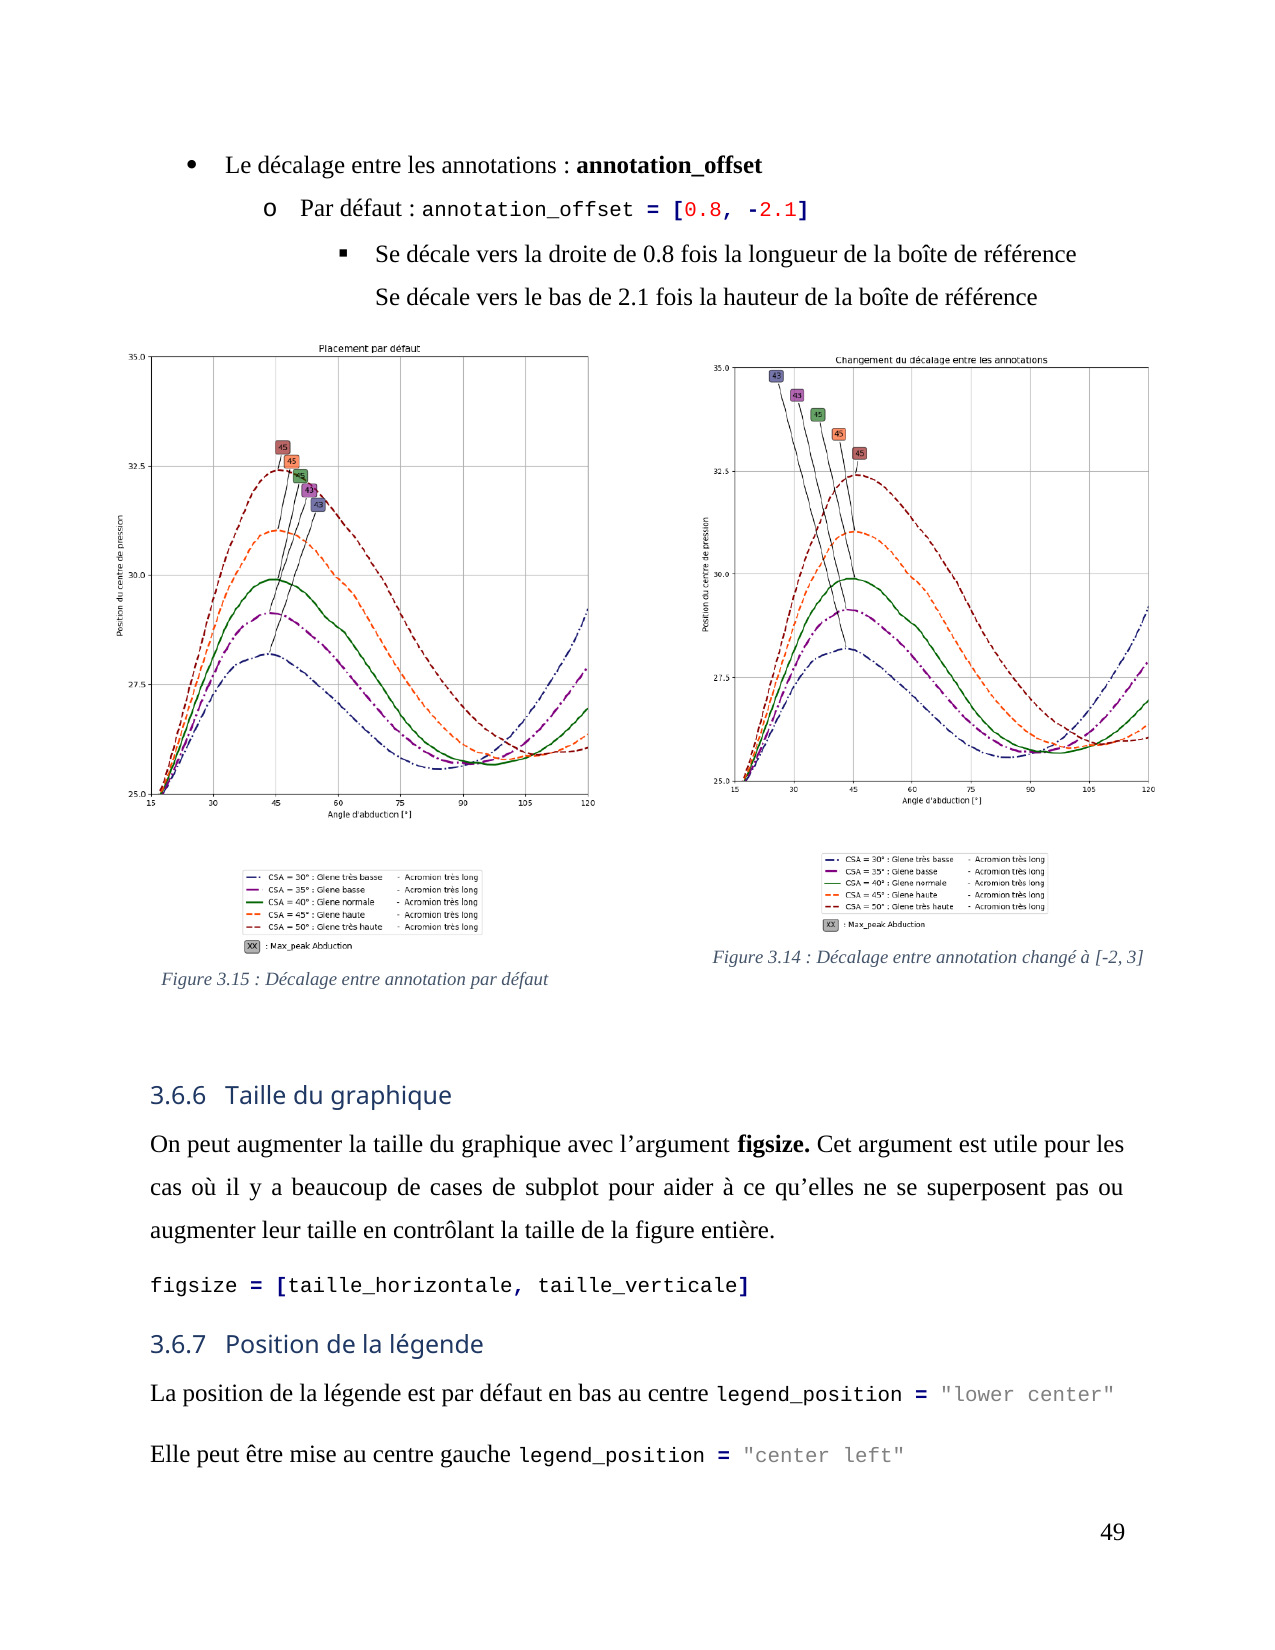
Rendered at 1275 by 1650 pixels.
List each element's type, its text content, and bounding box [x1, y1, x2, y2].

list Par défaut : annotation_offset = [0.8, -2.1] [262, 193, 1125, 224]
text Elle peut être mise au centre gauche legend_position = "center left" [150, 1439, 1125, 1469]
picture [111, 338, 600, 956]
picture [697, 350, 1160, 934]
list Se décale vers le bas de 2.1 fois la hauteur de la boîte de référence [375, 282, 1125, 311]
subtitle Position de la légende [150, 1327, 1125, 1361]
text On peut augmenter la taille du graphique avec l’argument figsize. Cet argument est utile pour les cas où il y a beaucoup de cases de subplot pour aider à ce qu’elles ne se superposent pas ou augmenter leur taille en contrôlant la taille de la figure entière. [150, 1129, 1125, 1244]
list Le décalage entre les annotations : annotation_offset [187, 150, 1125, 179]
list Se décale vers la droite de 0.8 fois la longueur de la boîte de référence [337, 239, 1125, 268]
text La position de la légende est par défaut en bas au centre legend_position = "lower center" [150, 1378, 1125, 1408]
text figsize = [taille_horizontale, taille_verticale] [150, 1275, 1125, 1298]
